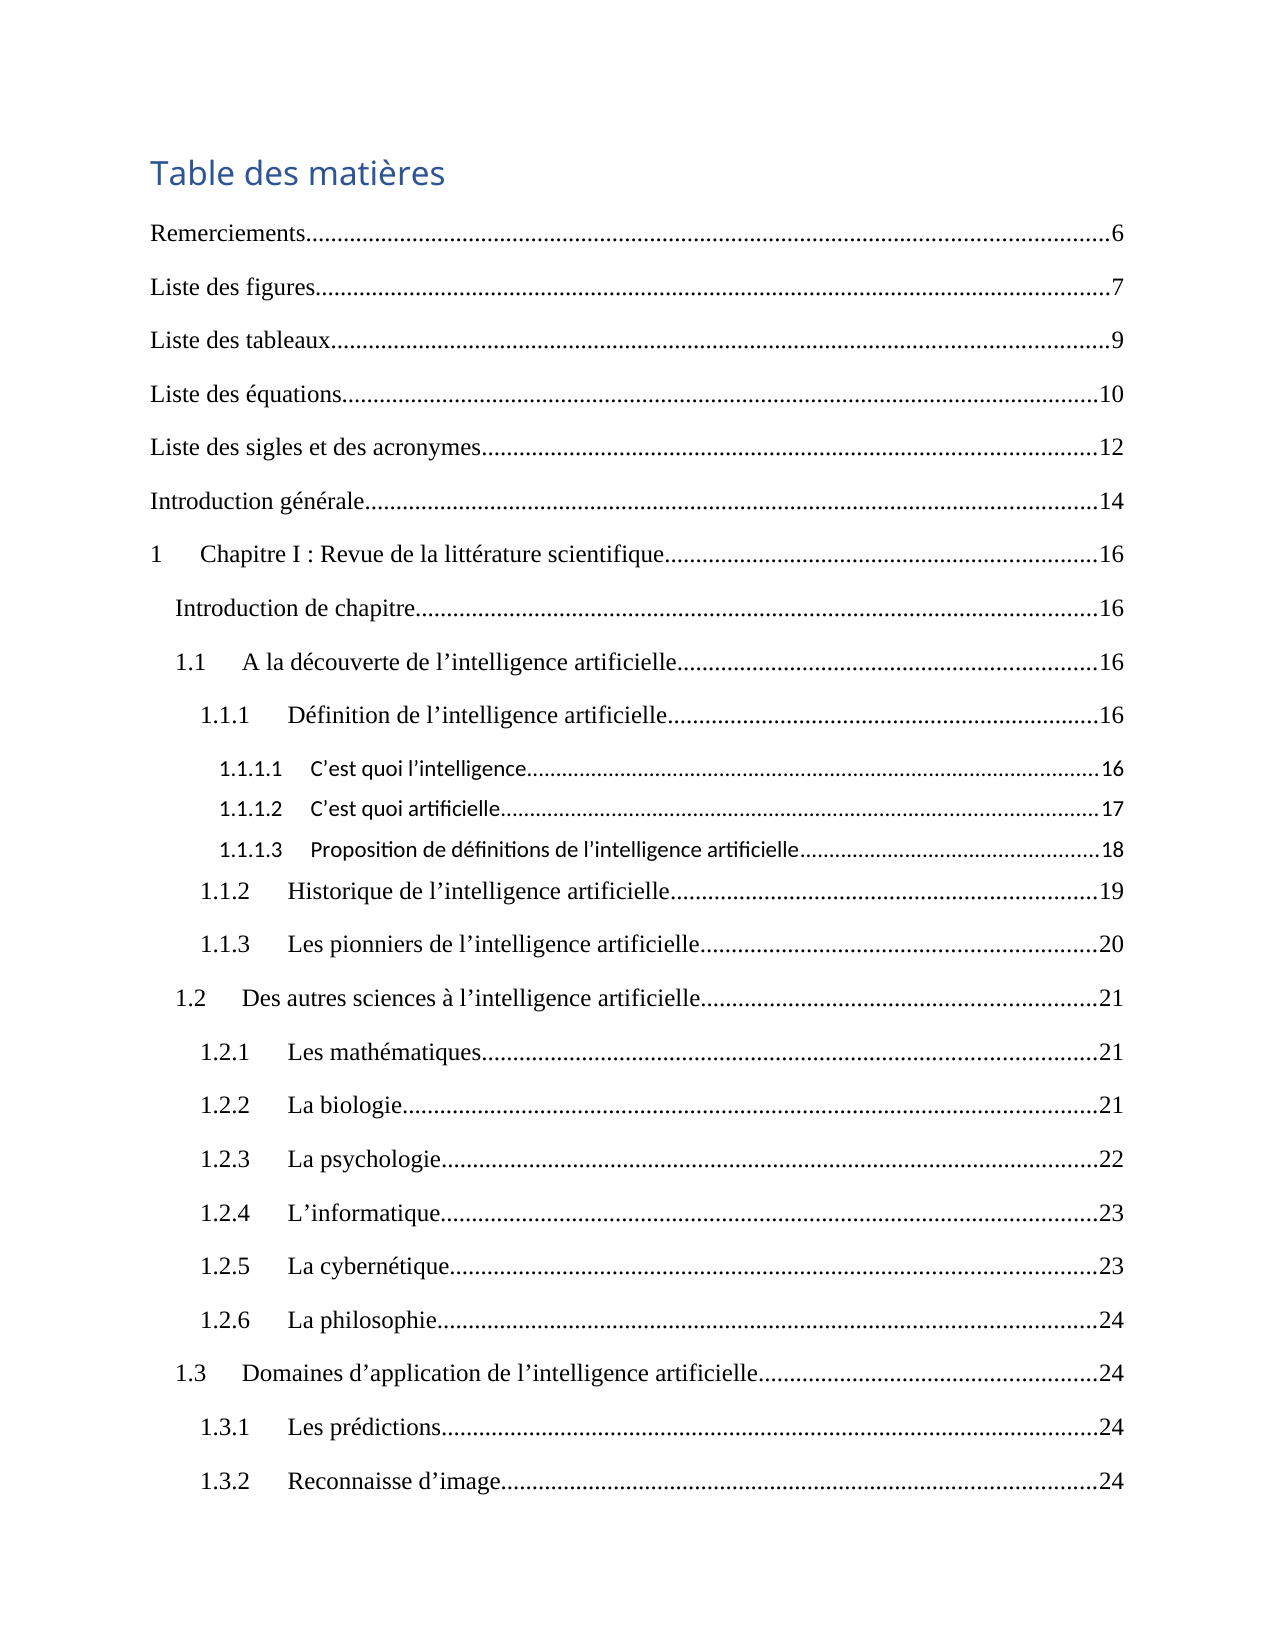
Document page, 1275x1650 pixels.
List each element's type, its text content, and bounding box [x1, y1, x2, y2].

text 1.2 Des autres sciences à l’intelligence artificielle 21 [175, 983, 1125, 1012]
text Liste des tableaux 9 [150, 325, 1125, 354]
text Liste des sigles et des acronymes 12 [150, 432, 1125, 461]
text 1.1.1 Définition de l’intelligence artificielle 16 [200, 700, 1125, 729]
text Liste des équations 10 [150, 379, 1125, 407]
text 1.2.5 La cybernétique 23 [200, 1251, 1125, 1280]
text 1.2.6 La philosophie 24 [200, 1305, 1125, 1334]
text 1.1.2 Historique de l’intelligence artificielle 19 [200, 876, 1125, 904]
text Introduction de chapitre 16 [175, 593, 1125, 622]
text Introduction générale 14 [150, 486, 1125, 514]
text 1.2.1 Les mathématiques 21 [200, 1037, 1125, 1065]
subtitle Table des matières [150, 150, 1125, 195]
text 1.2.2 La biologie 21 [200, 1090, 1125, 1119]
text 1.1.1.2 C’est quoi artificielle 17 [219, 794, 1125, 822]
text 1.1.3 Les pionniers de l’intelligence artificielle 20 [200, 929, 1125, 958]
text 1.1 A la découverte de l’intelligence artificielle 16 [175, 647, 1125, 675]
text Liste des figures 7 [150, 272, 1125, 300]
text 1 Chapitre I : Revue de la littérature scientifique 16 [150, 539, 1125, 568]
text 1.1.1.1 C’est quoi l’intelligence 16 [219, 754, 1125, 782]
text Remerciements 6 [150, 218, 1125, 247]
text 1.2.4 L’informatique 23 [200, 1198, 1125, 1226]
text 1.1.1.3 Proposition de définitions de l’intelligence artificielle 18 [219, 835, 1125, 863]
text 1.2.3 La psychologie 22 [200, 1144, 1125, 1173]
text 1.3.1 Les prédictions 24 [200, 1412, 1125, 1441]
text 1.3.2 Reconnaisse d’image 24 [200, 1466, 1125, 1494]
text 1.3 Domaines d’application de l’intelligence artificielle 24 [175, 1358, 1125, 1387]
